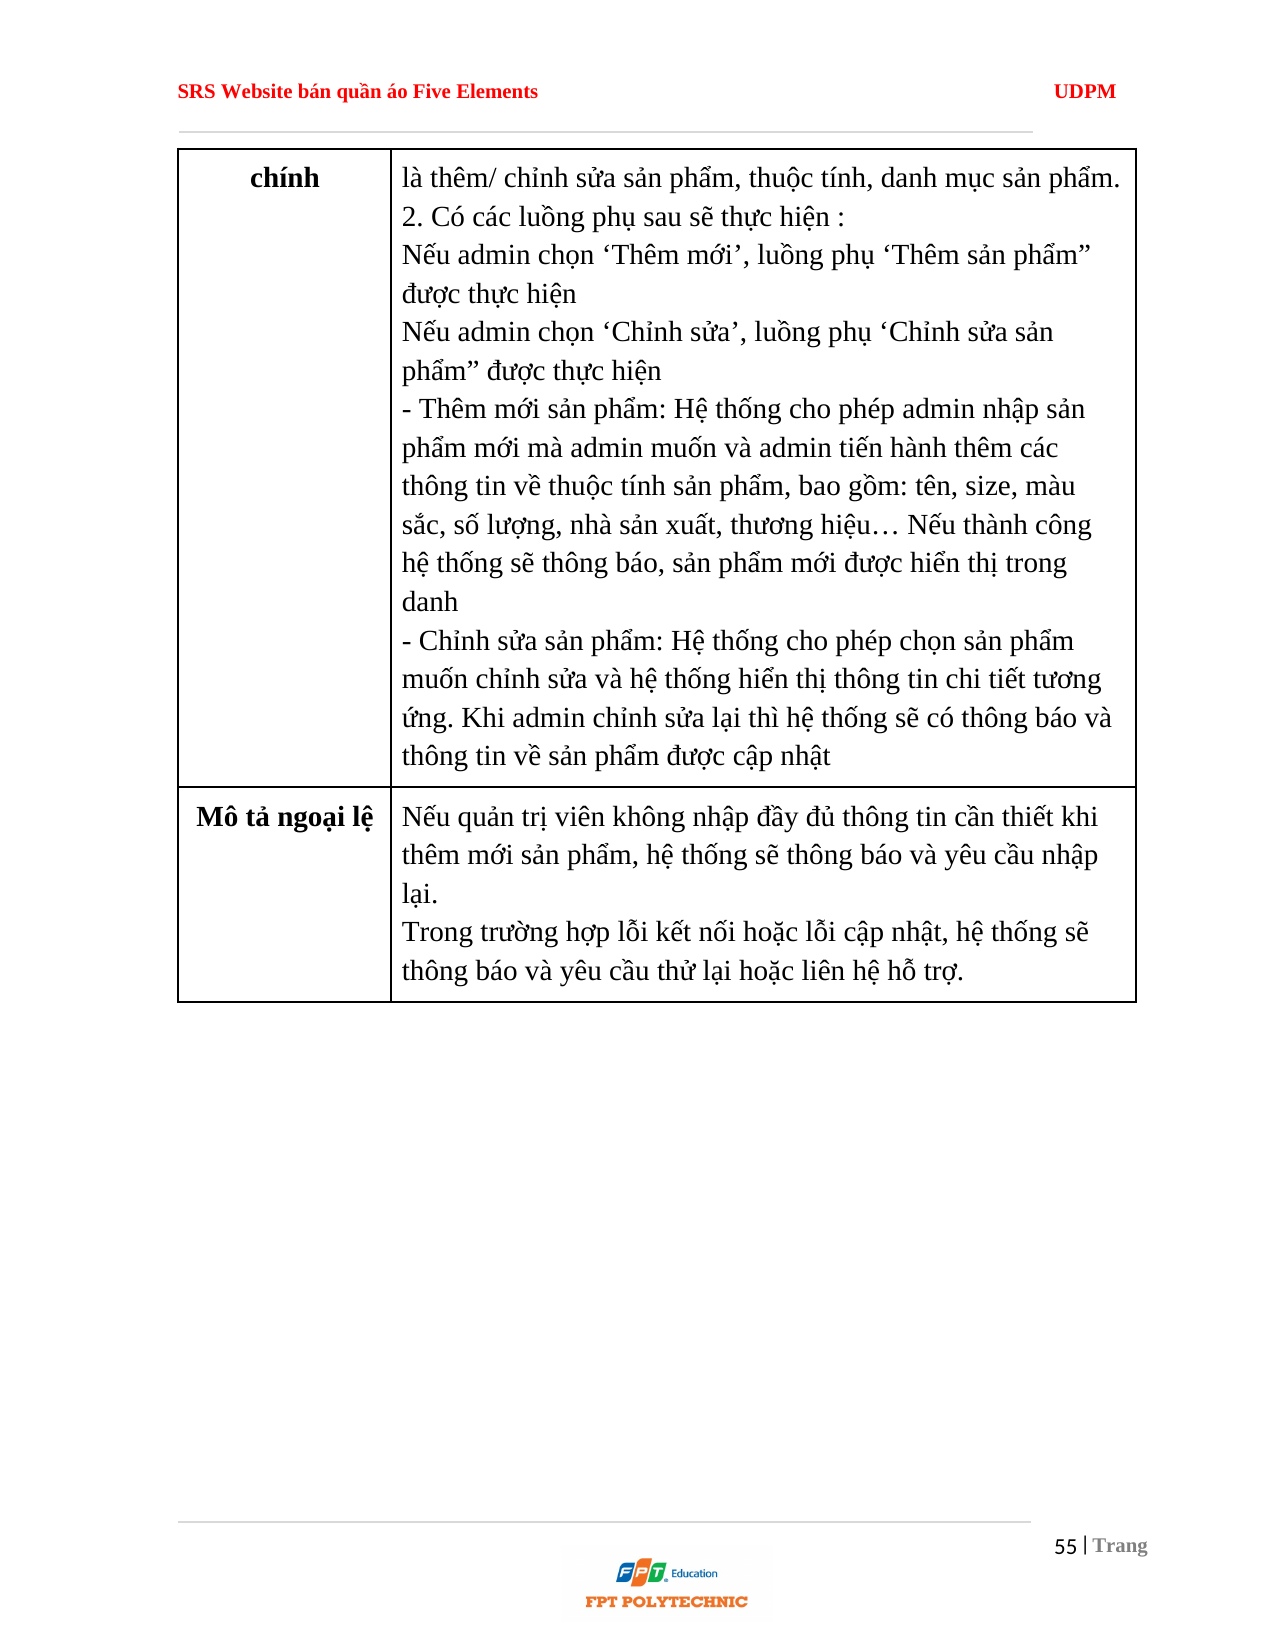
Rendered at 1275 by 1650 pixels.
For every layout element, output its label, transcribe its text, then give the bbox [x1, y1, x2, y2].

picture [561, 1545, 773, 1622]
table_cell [392, 150, 1135, 786]
table_cell Luồng sự kiện chính [179, 150, 390, 786]
table_cell Nếu quản trị viên không nhập đầy đủ thông tin cần thiết khi thêm mới sản phẩm, hệ thống sẽ thông báo và yêu cầu nhập lại. Trong trường hợp lỗi kết nối hoặc lỗi cập nhật, hệ thống sẽ thông báo và yêu cầu thử lại hoặc liên hệ hỗ trợ. [392, 788, 1135, 1001]
table_cell Mô tả ngoại lệ [179, 788, 390, 1001]
